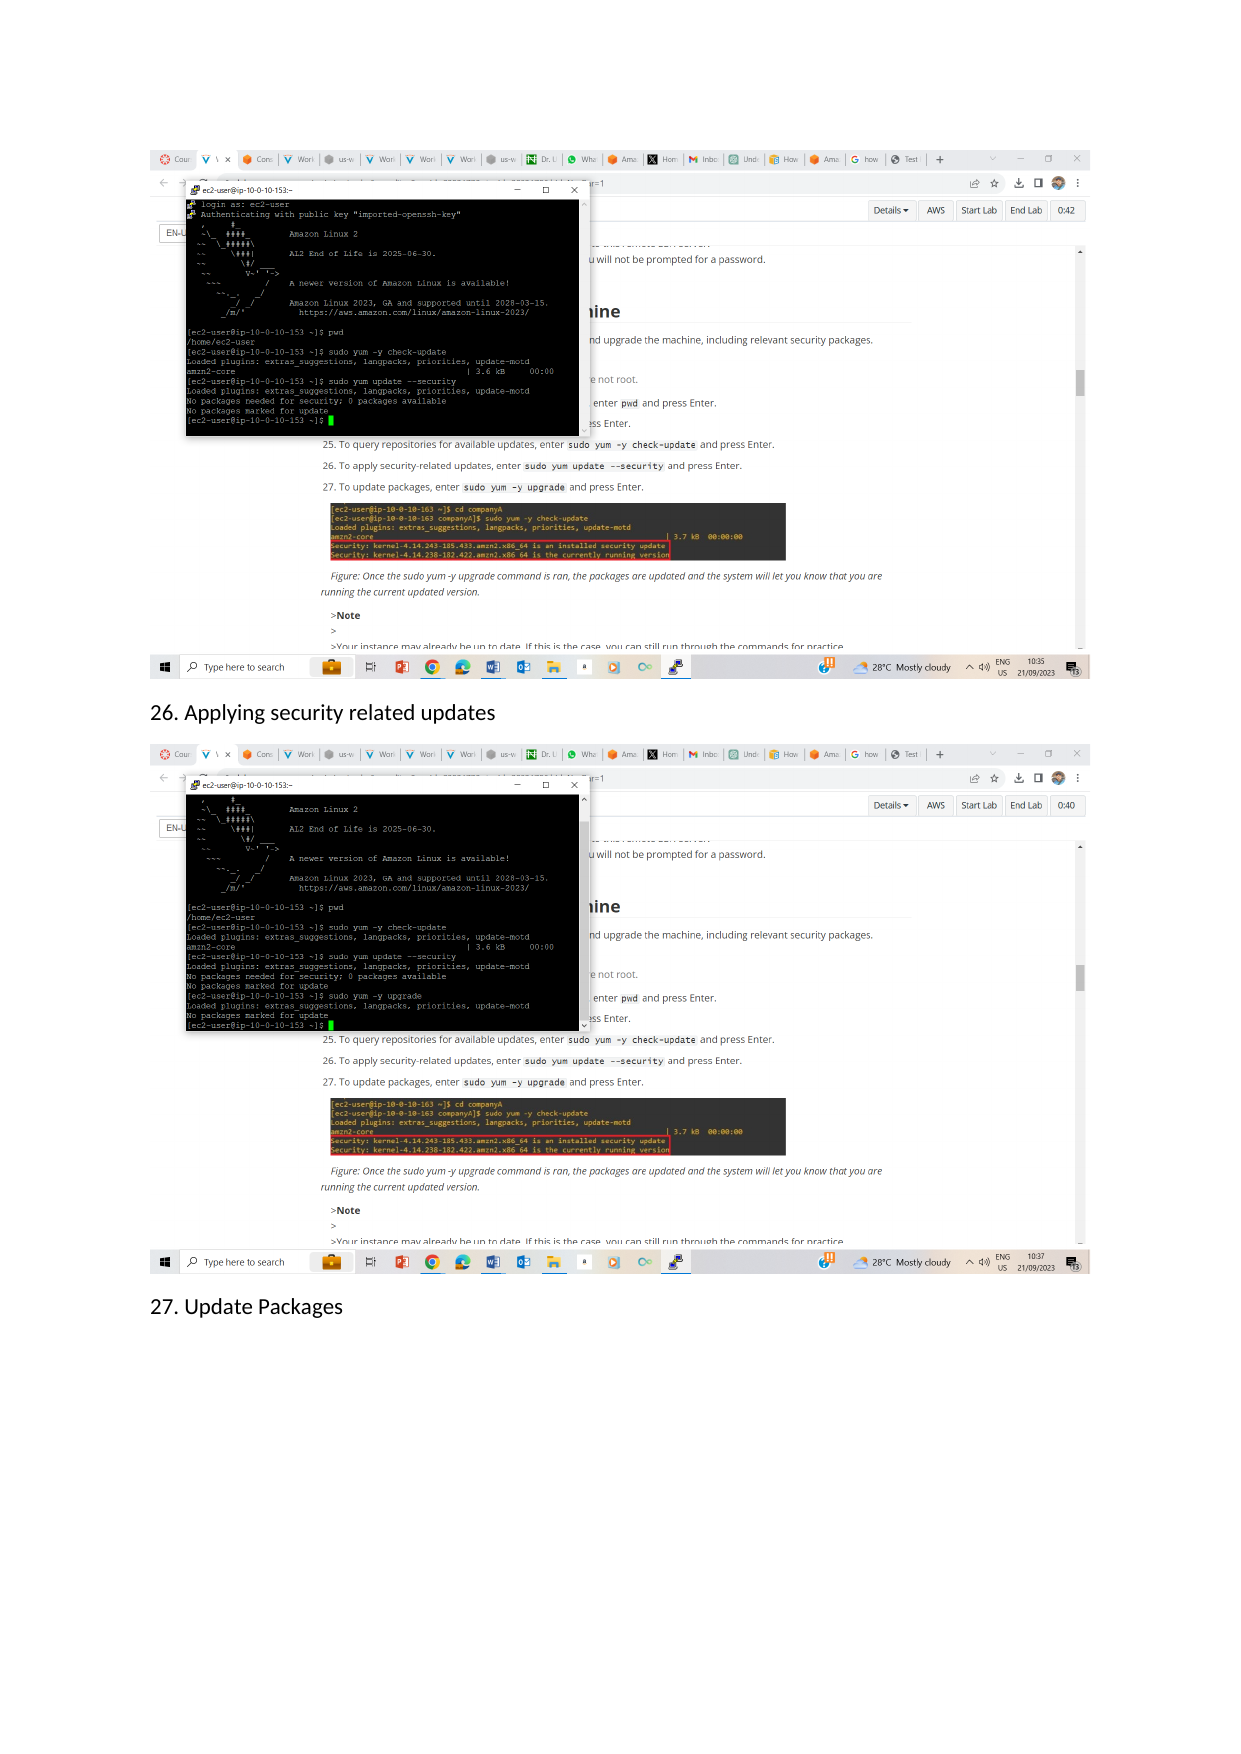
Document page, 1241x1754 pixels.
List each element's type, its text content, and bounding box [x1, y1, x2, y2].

picture [150, 150, 1091, 679]
text 27. Update Packages [150, 1292, 1090, 1320]
text 26. Applying security related updates [150, 698, 1090, 726]
picture [150, 744, 1091, 1274]
